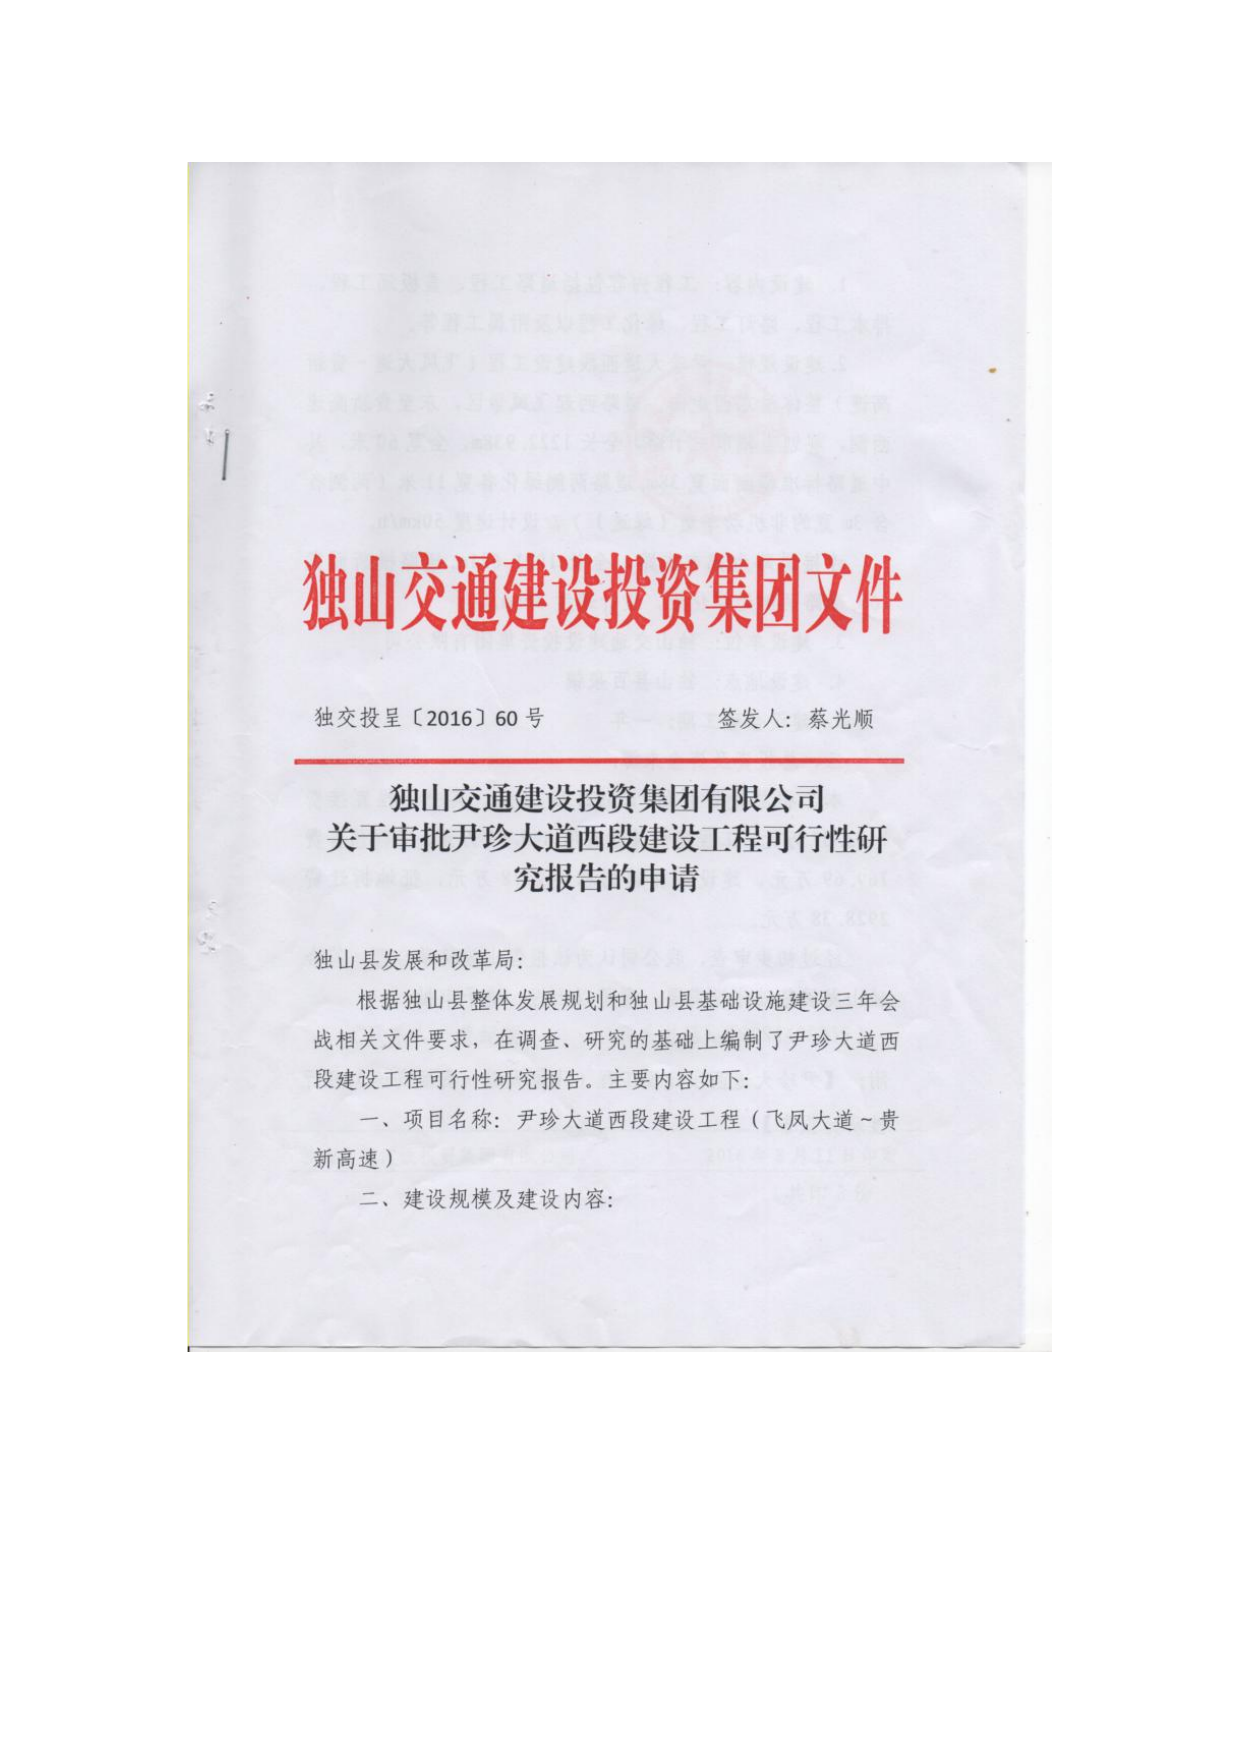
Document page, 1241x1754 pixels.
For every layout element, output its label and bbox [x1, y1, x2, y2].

picture [187, 162, 1052, 1352]
